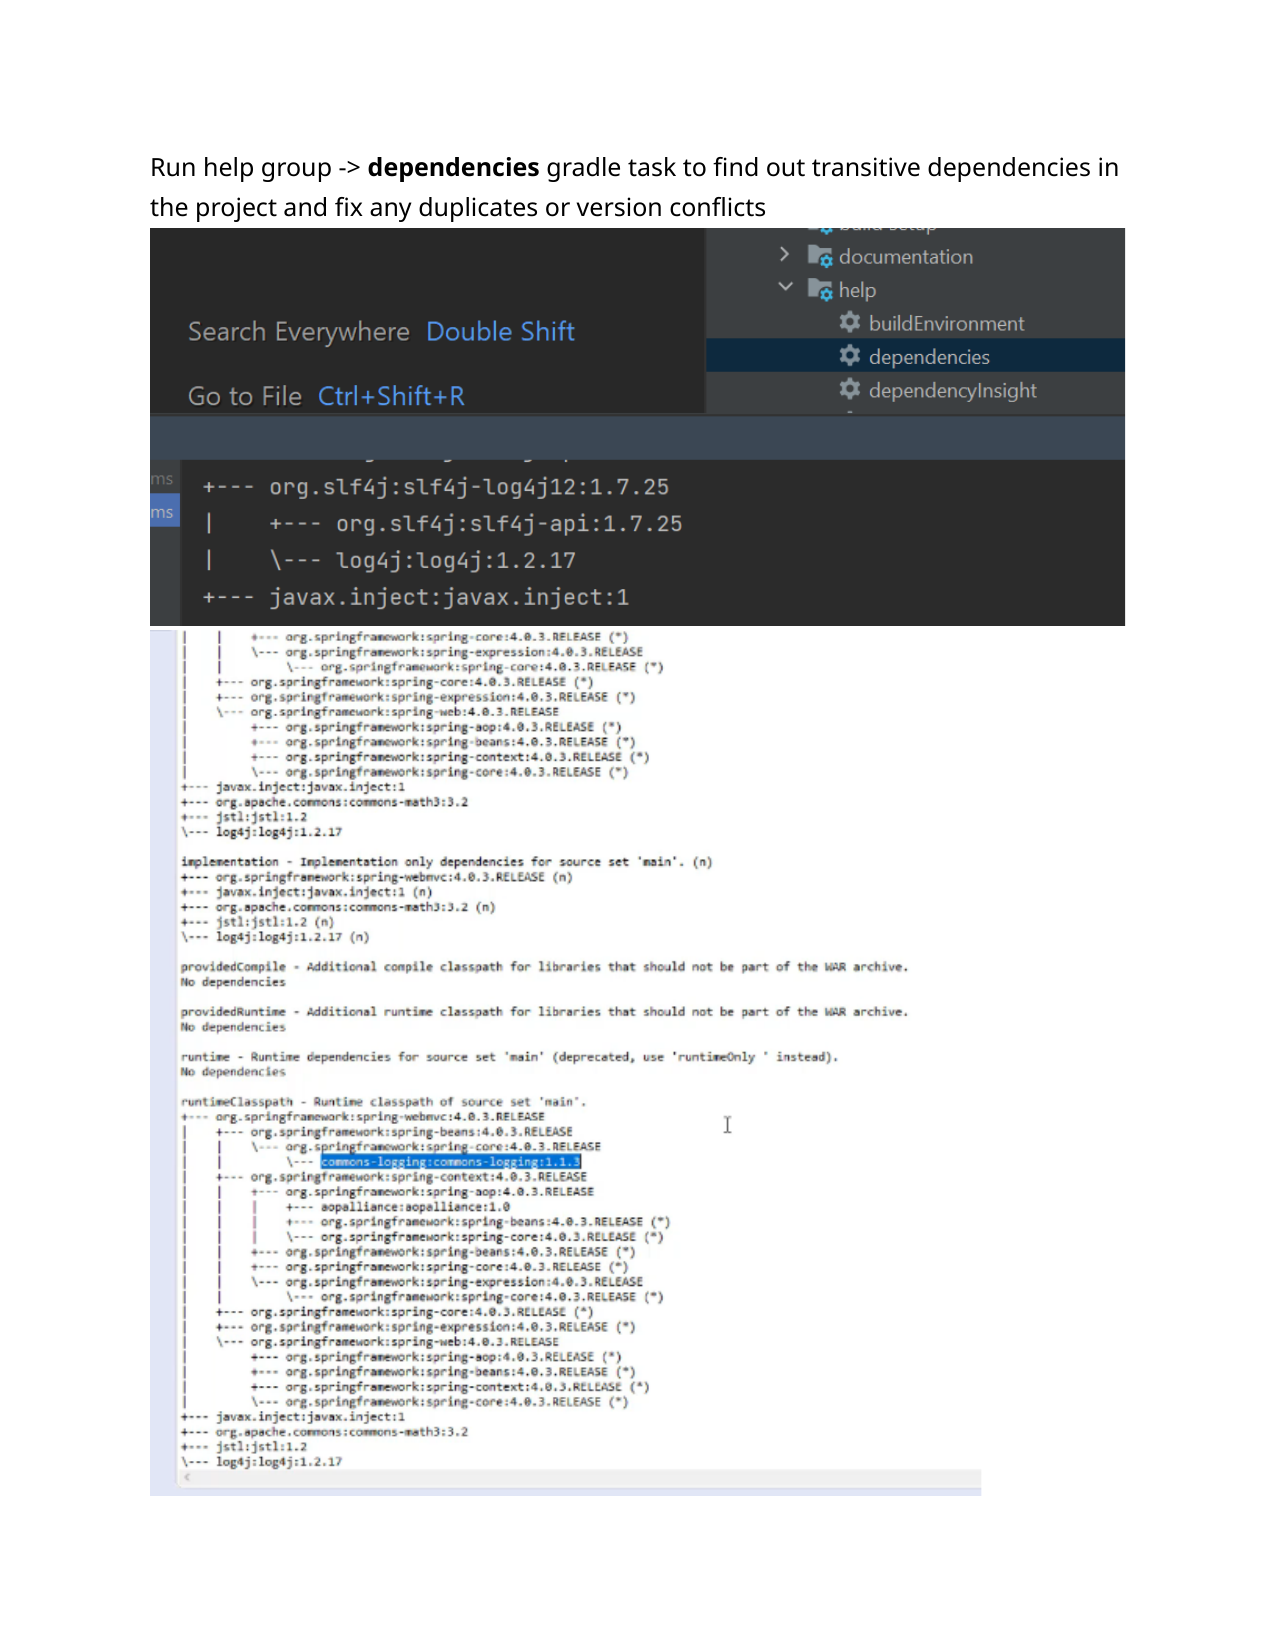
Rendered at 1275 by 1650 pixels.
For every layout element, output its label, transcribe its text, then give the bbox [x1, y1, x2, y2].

picture [150, 630, 982, 1496]
picture [150, 228, 1125, 626]
list Run help group -> dependencies gradle task to find out transitive dependencies in the project and fix any duplicates or version conflicts [150, 150, 1125, 223]
